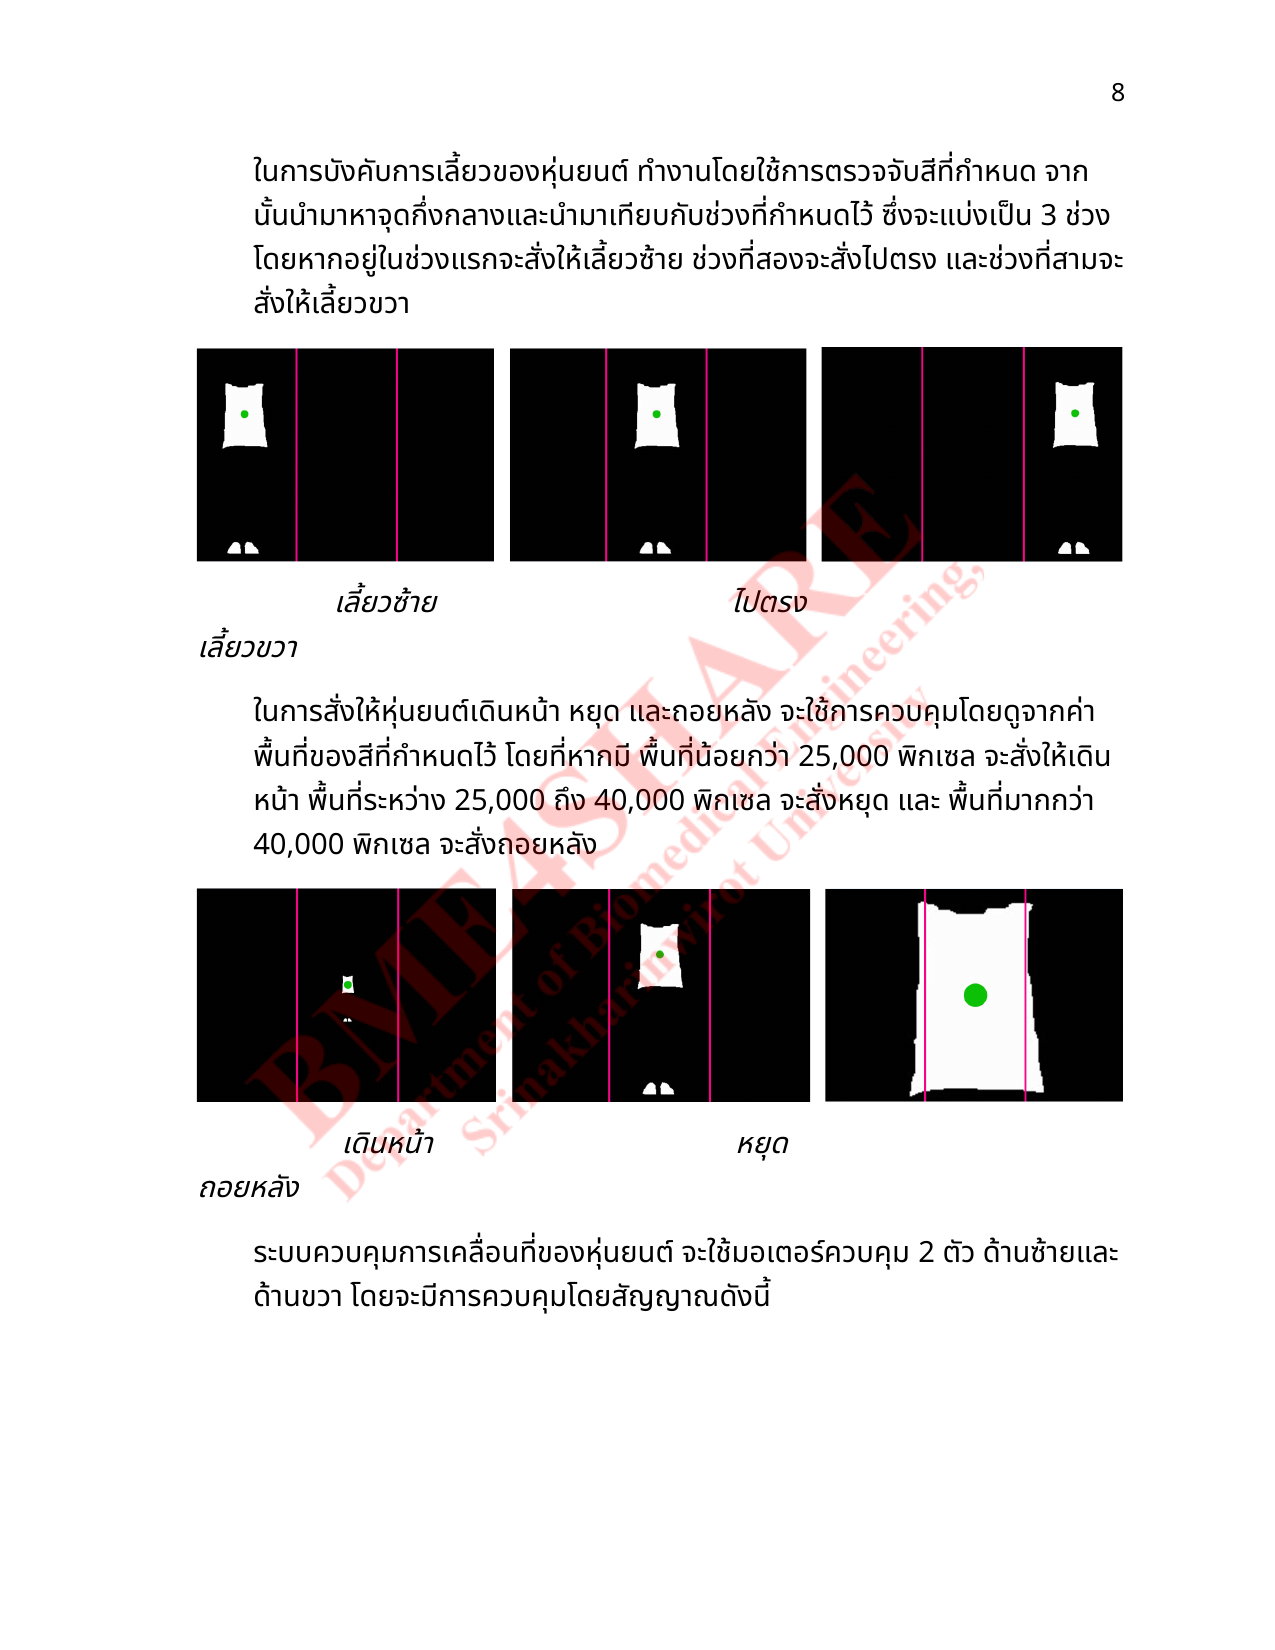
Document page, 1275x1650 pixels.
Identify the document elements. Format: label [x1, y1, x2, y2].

picture [112, 131, 1163, 1582]
